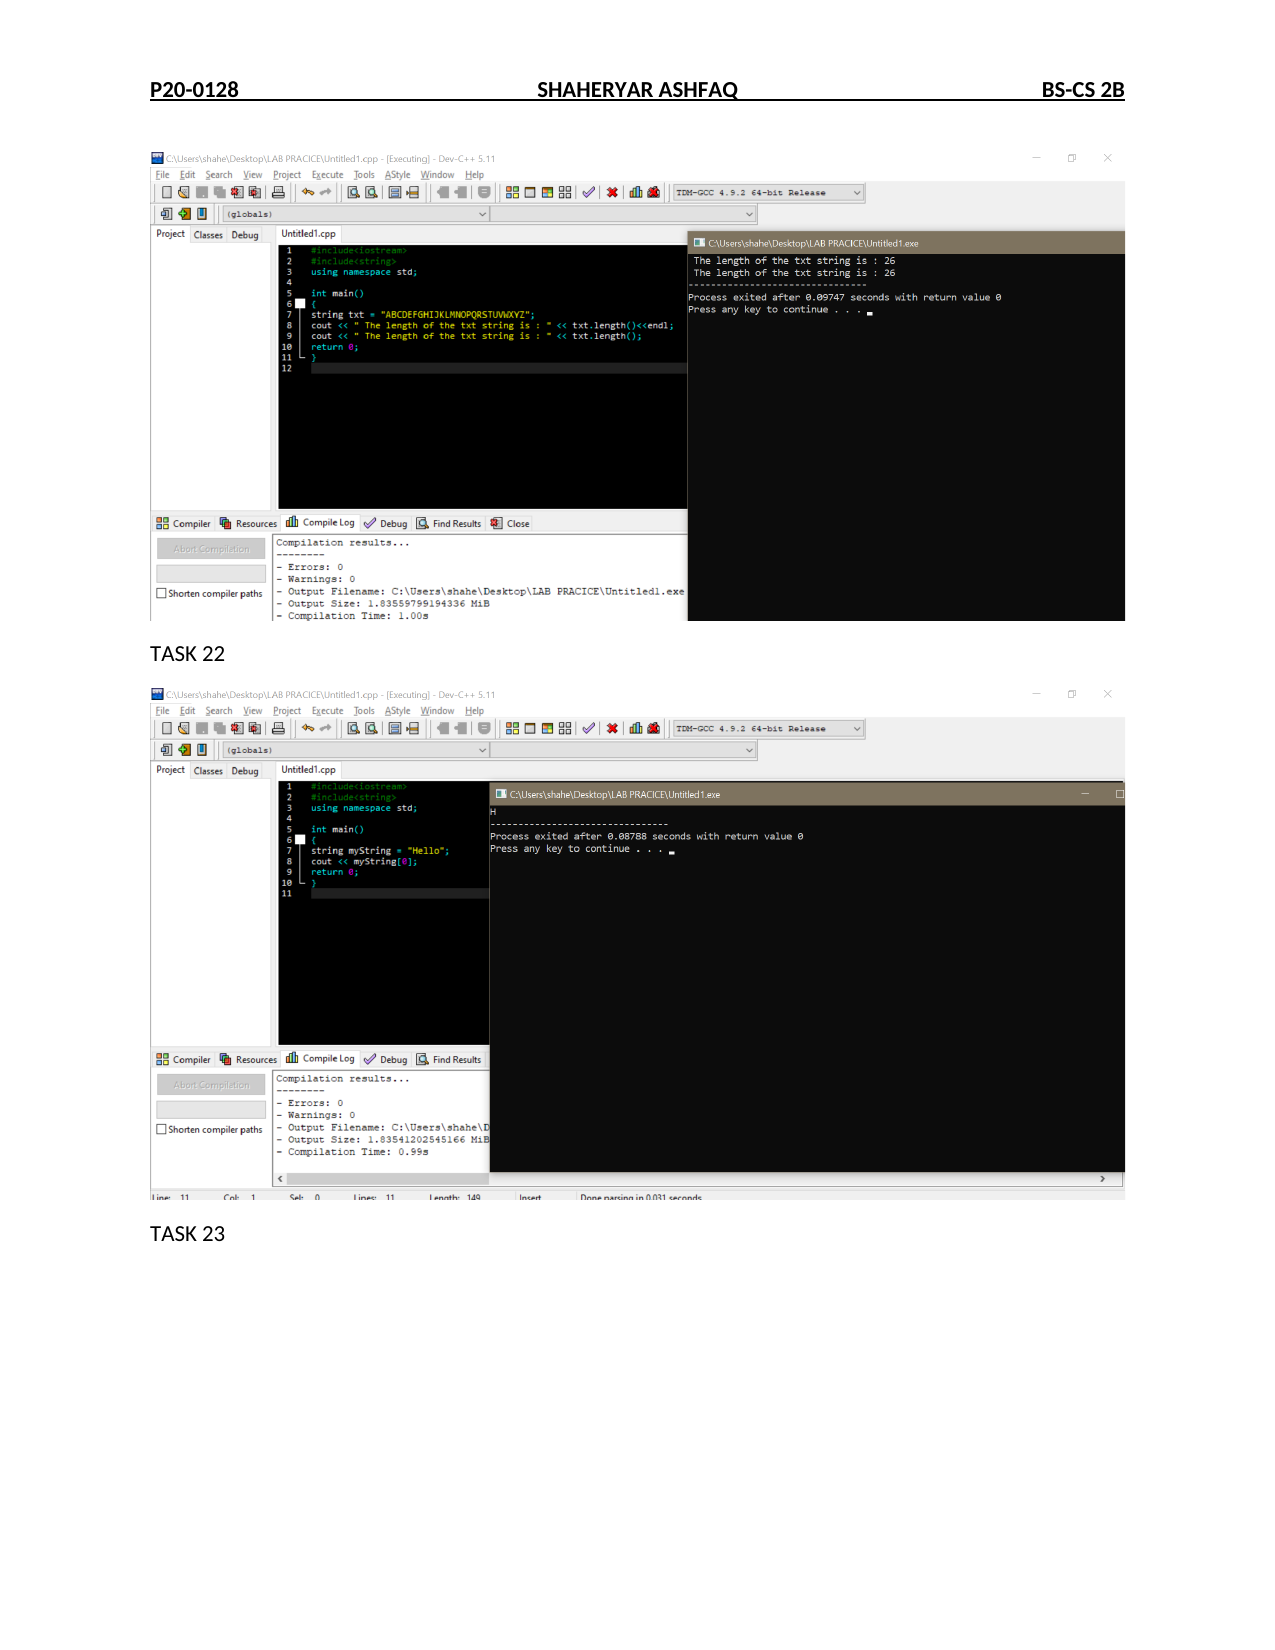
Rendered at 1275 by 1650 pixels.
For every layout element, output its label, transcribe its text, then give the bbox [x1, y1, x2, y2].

text TASK 22 [150, 639, 1125, 667]
text TASK 23 [150, 1219, 1125, 1247]
picture [150, 685, 1125, 1200]
picture [150, 150, 1125, 621]
